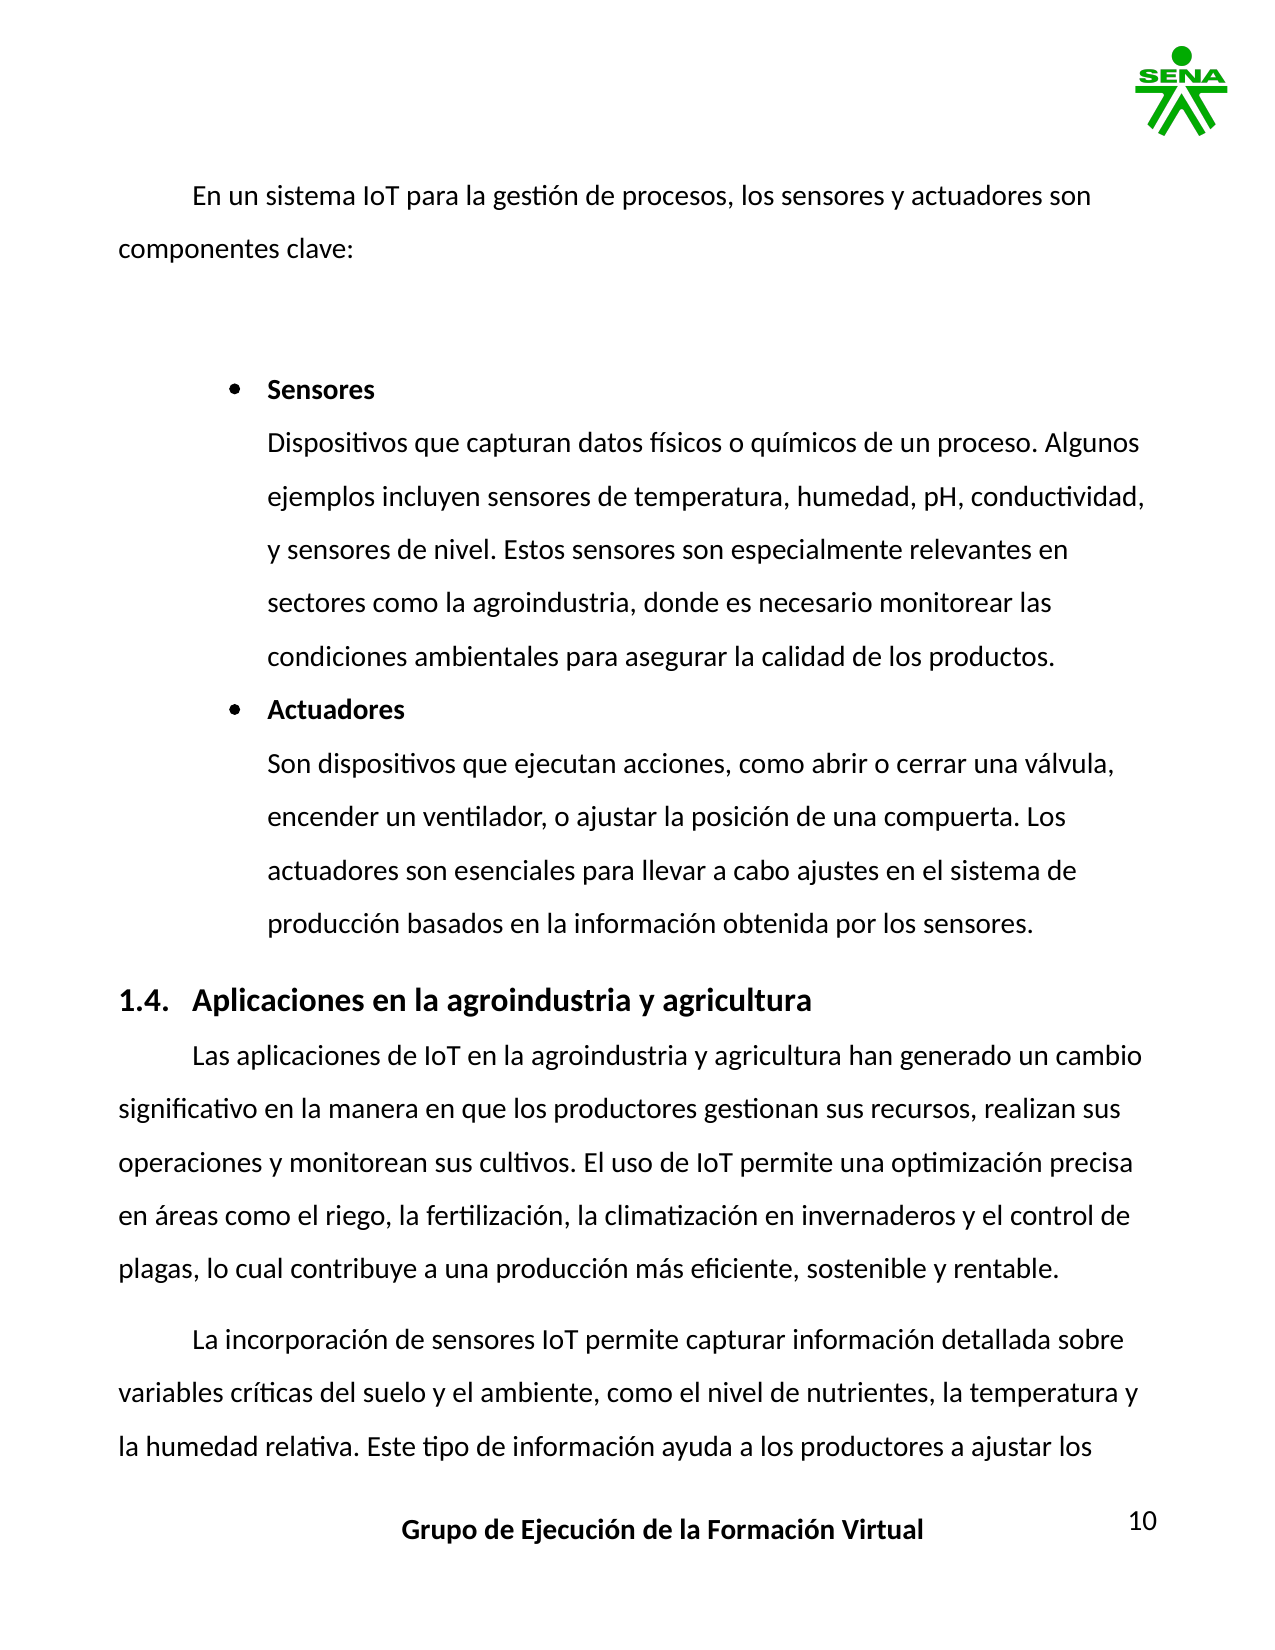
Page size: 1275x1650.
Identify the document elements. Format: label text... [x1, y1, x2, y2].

text Las aplicaciones de IoT en la agroindustria y agricultura han generado un cambio significativo en la manera en que los productores gestionan sus recursos, realizan sus operaciones y monitorean sus cultivos. El uso de IoT permite una optimización precisa en áreas como el riego, la fertilización, la climatización en invernaderos y el control de plagas, lo cual contribuye a una producción más eficiente, sostenible y rentable. [118, 1037, 1157, 1286]
list Dispositivos que capturan datos físicos o químicos de un proceso. Algunos ejemplos incluyen sensores de temperatura, humedad, pH, conductividad, y sensores de nivel. Estos sensores son especialmente relevantes en sectores como la agroindustria, donde es necesario monitorear las condiciones ambientales para asegurar la calidad de los productos. [267, 424, 1157, 674]
picture [1135, 46, 1228, 136]
subtitle Aplicaciones en la agroindustria y agricultura [118, 979, 1157, 1020]
list Sensores [229, 371, 1157, 406]
text En un sistema IoT para la gestión de procesos, los sensores y actuadores son componentes clave: [118, 177, 1157, 266]
list Son dispositivos que ejecutan acciones, como abrir o cerrar una válvula, encender un ventilador, o ajustar la posición de una compuerta. Los actuadores son esenciales para llevar a cabo ajustes en el sistema de producción basados en la información obtenida por los sensores. [267, 745, 1157, 941]
list Actuadores [229, 691, 1157, 727]
